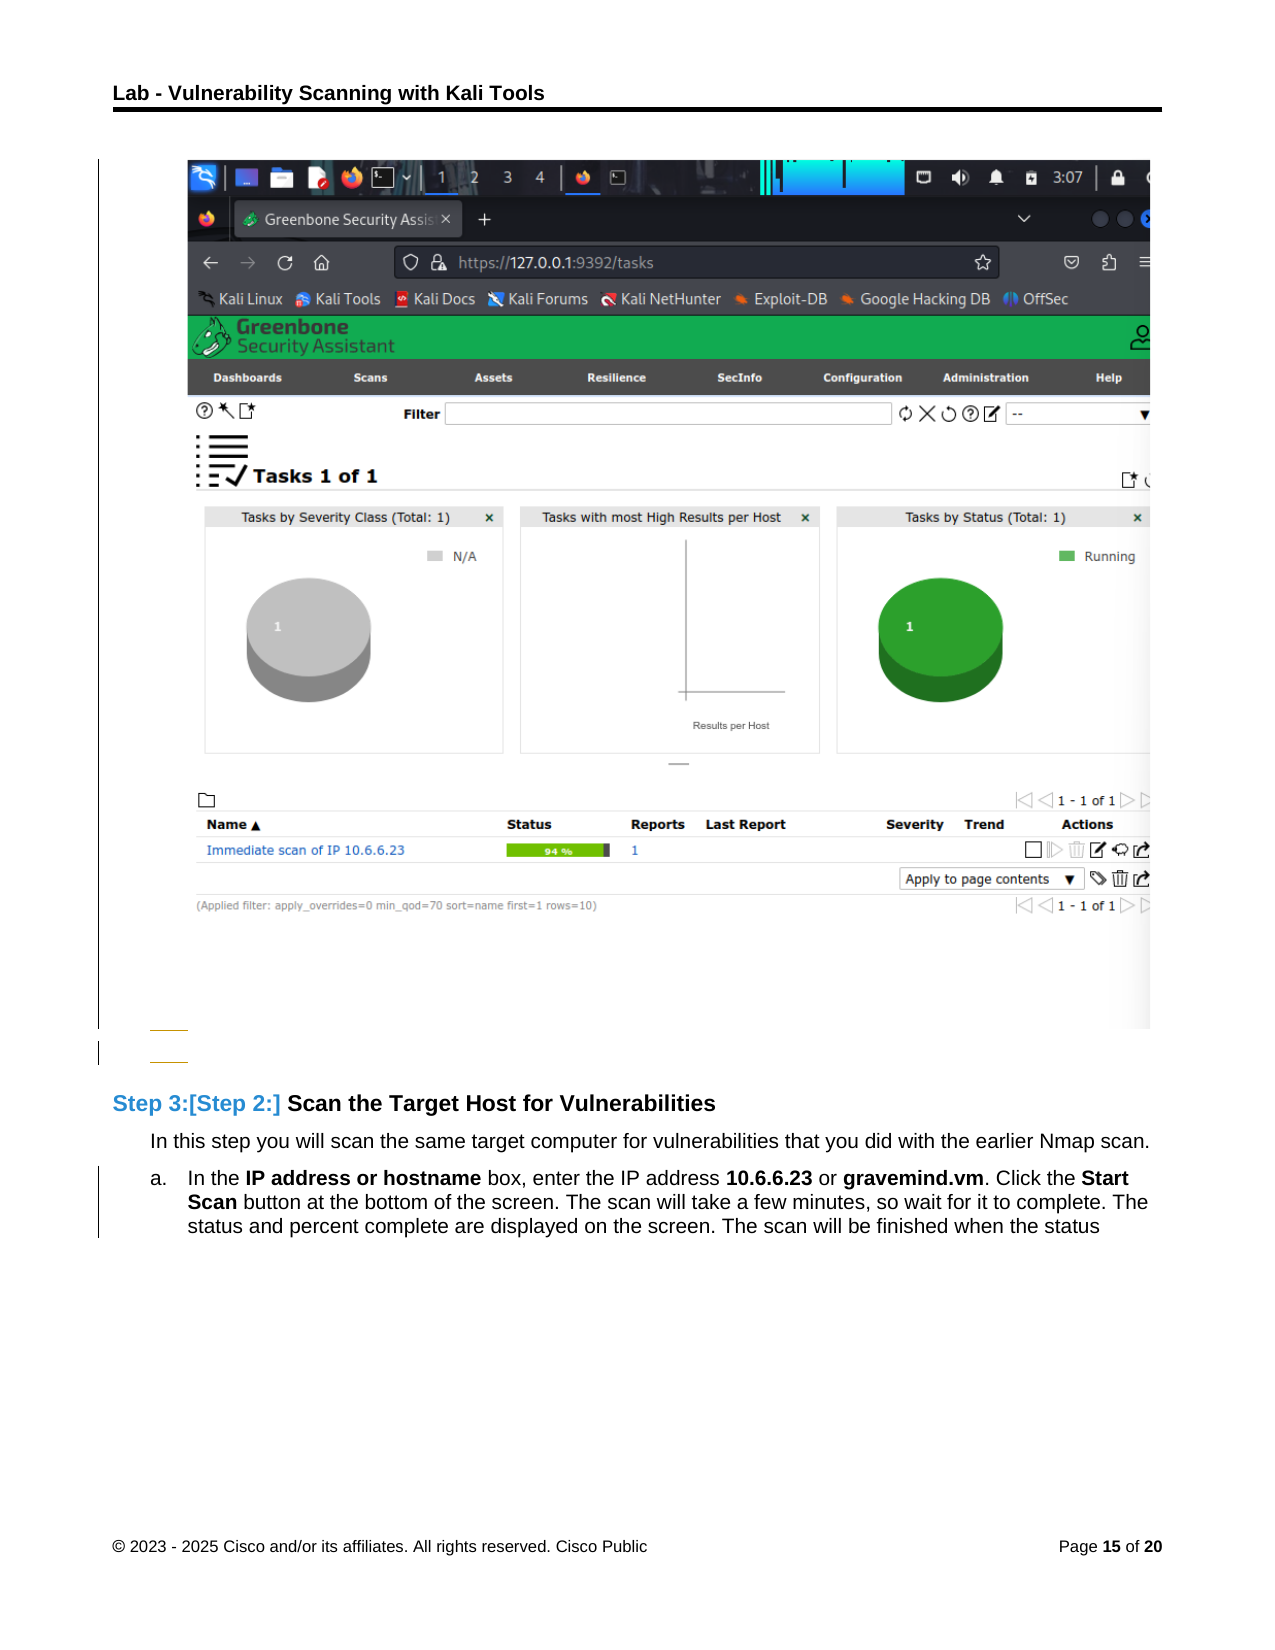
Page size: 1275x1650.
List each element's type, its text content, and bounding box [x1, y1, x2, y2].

picture [187, 158, 1150, 1029]
text In this step you will scan the same target computer for vulnerabilities that you did with the earlier Nmap scan. [150, 1129, 1162, 1153]
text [150, 1166, 1162, 1238]
subtitle Scan the Target Host for Vulnerabilities [112, 1090, 1162, 1117]
